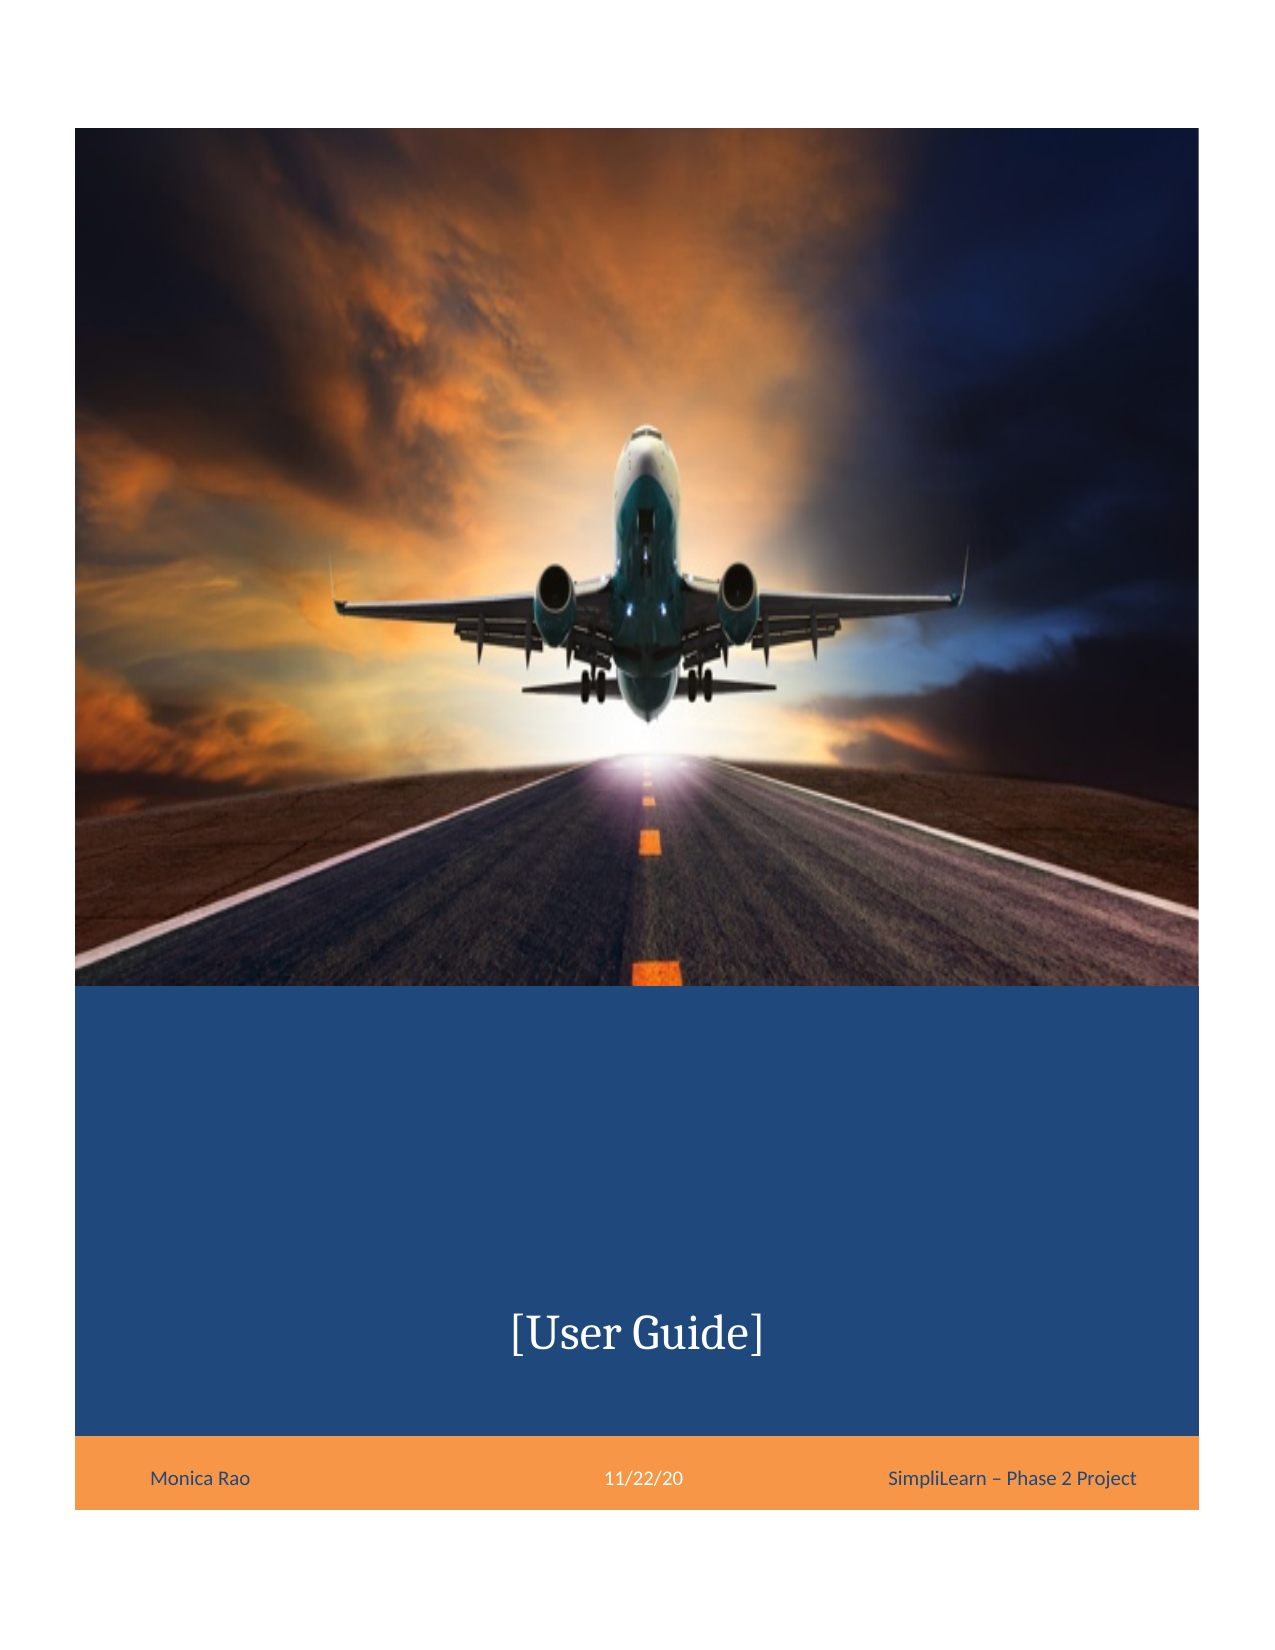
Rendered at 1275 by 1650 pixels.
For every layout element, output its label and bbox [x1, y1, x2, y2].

picture [75, 128, 1199, 986]
